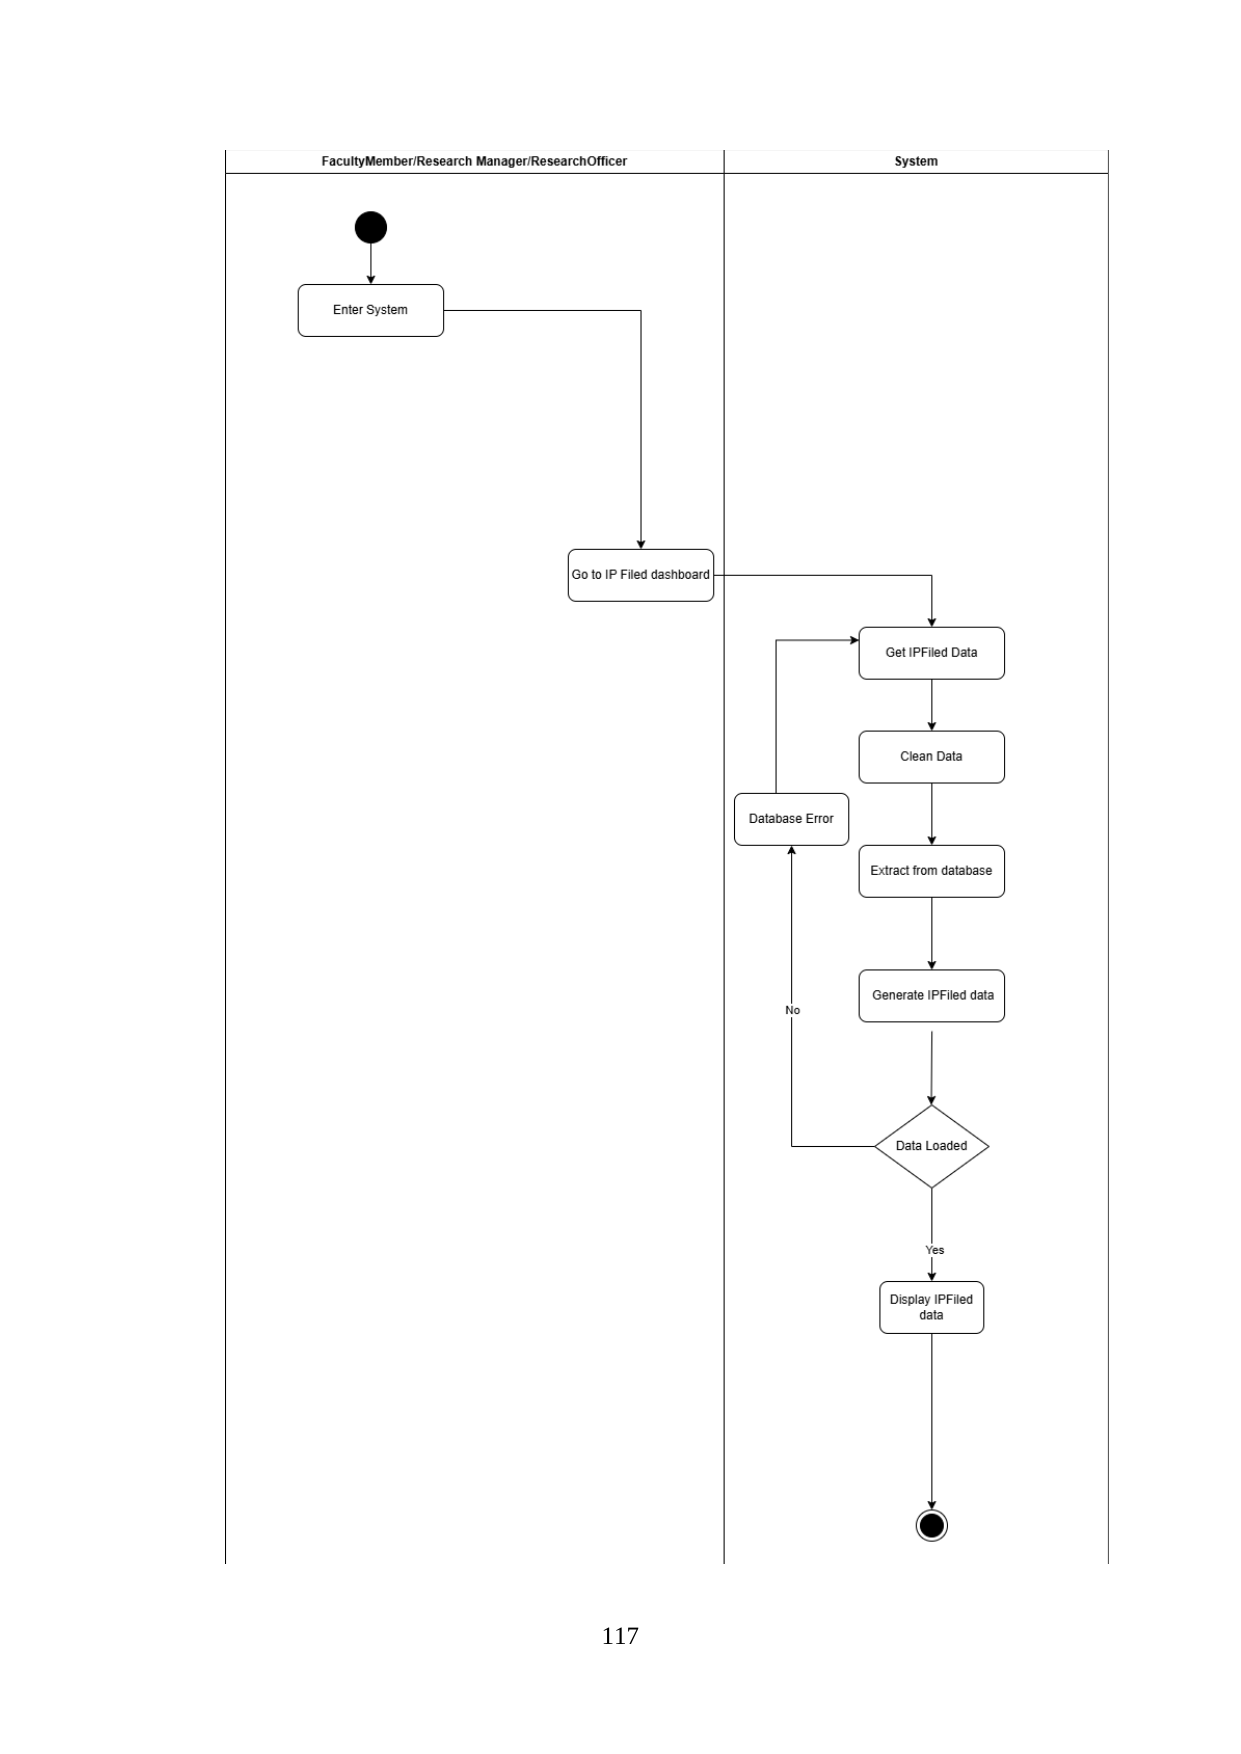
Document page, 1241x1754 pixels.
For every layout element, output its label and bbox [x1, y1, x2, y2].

picture [225, 150, 1109, 1564]
